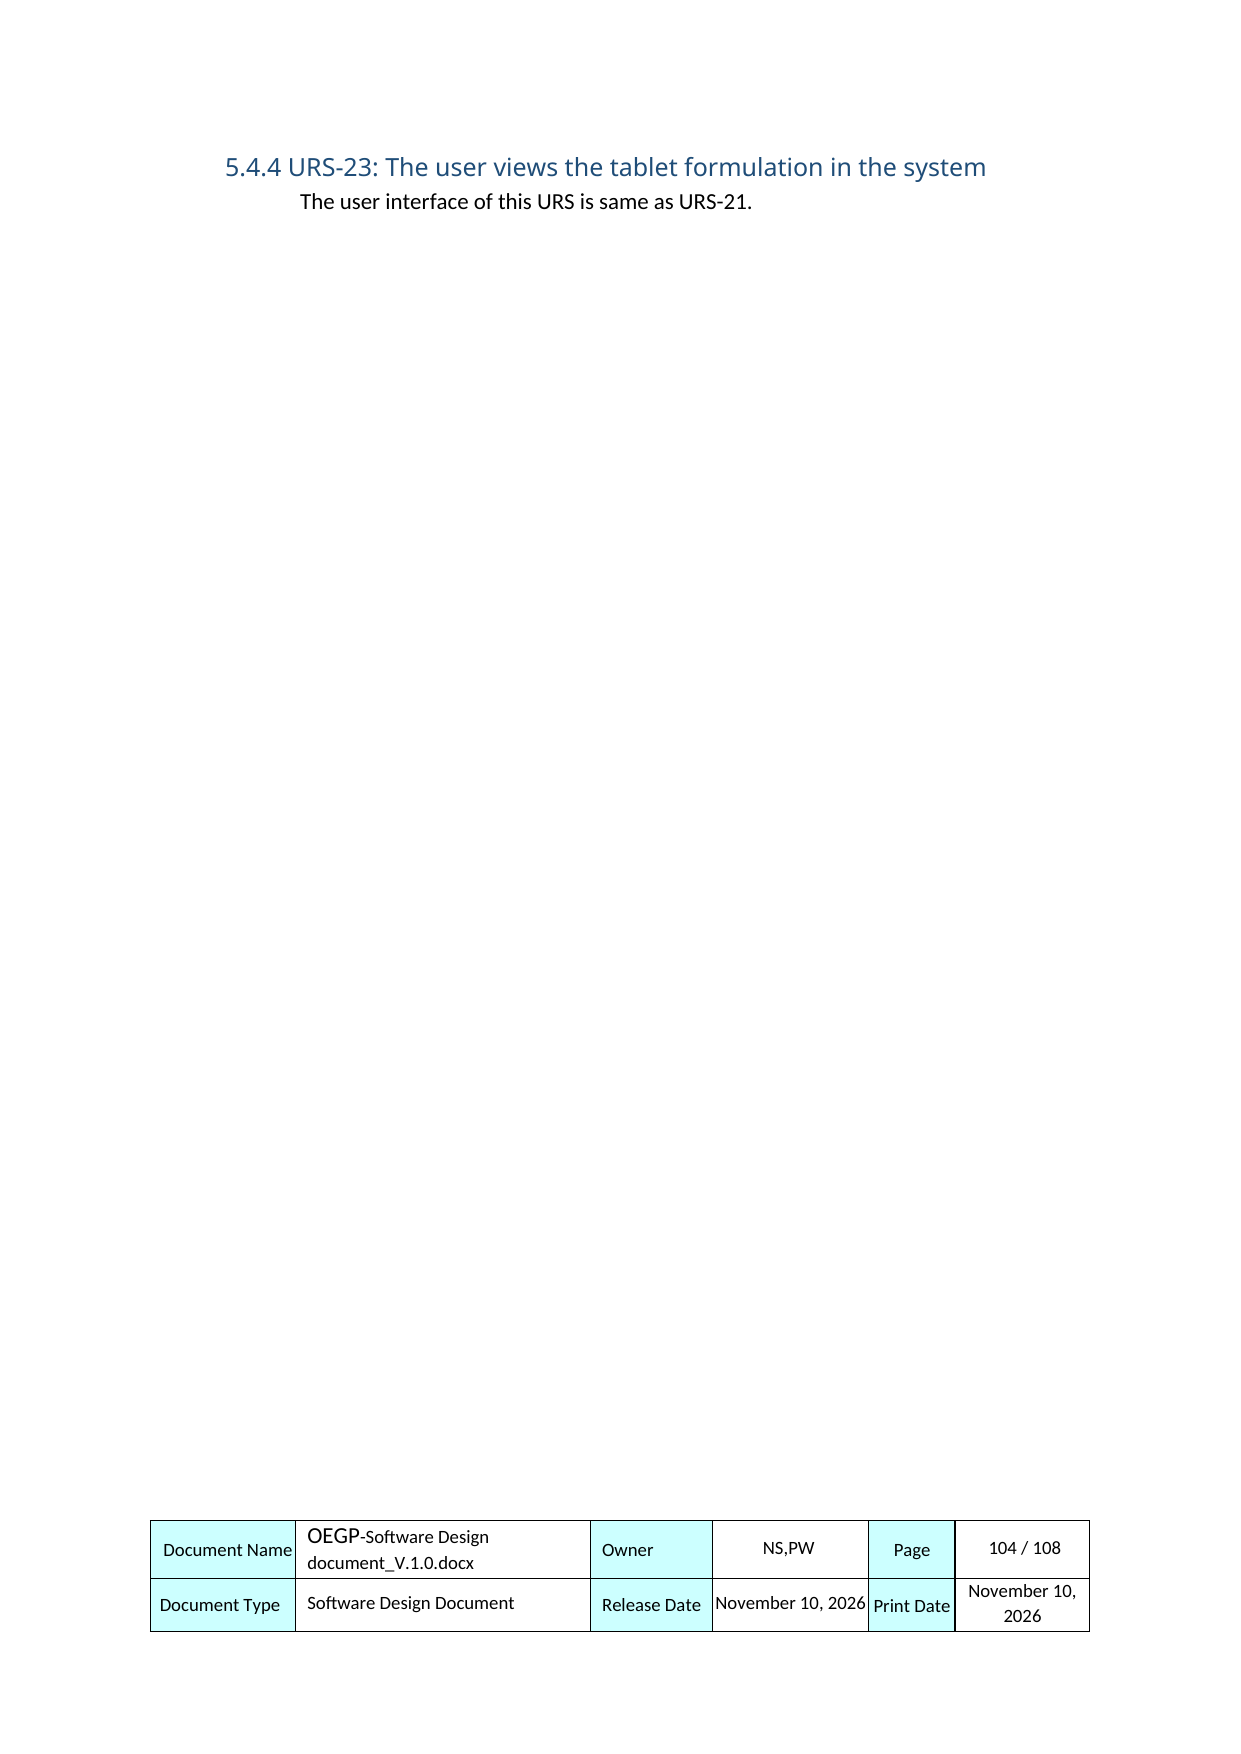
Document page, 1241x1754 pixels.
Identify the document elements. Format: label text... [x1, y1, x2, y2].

text The user interface of this URS is same as URS-21. [150, 187, 1090, 215]
subtitle 5.4.4 URS-23: The user views the tablet formulation in the system [150, 150, 1090, 184]
